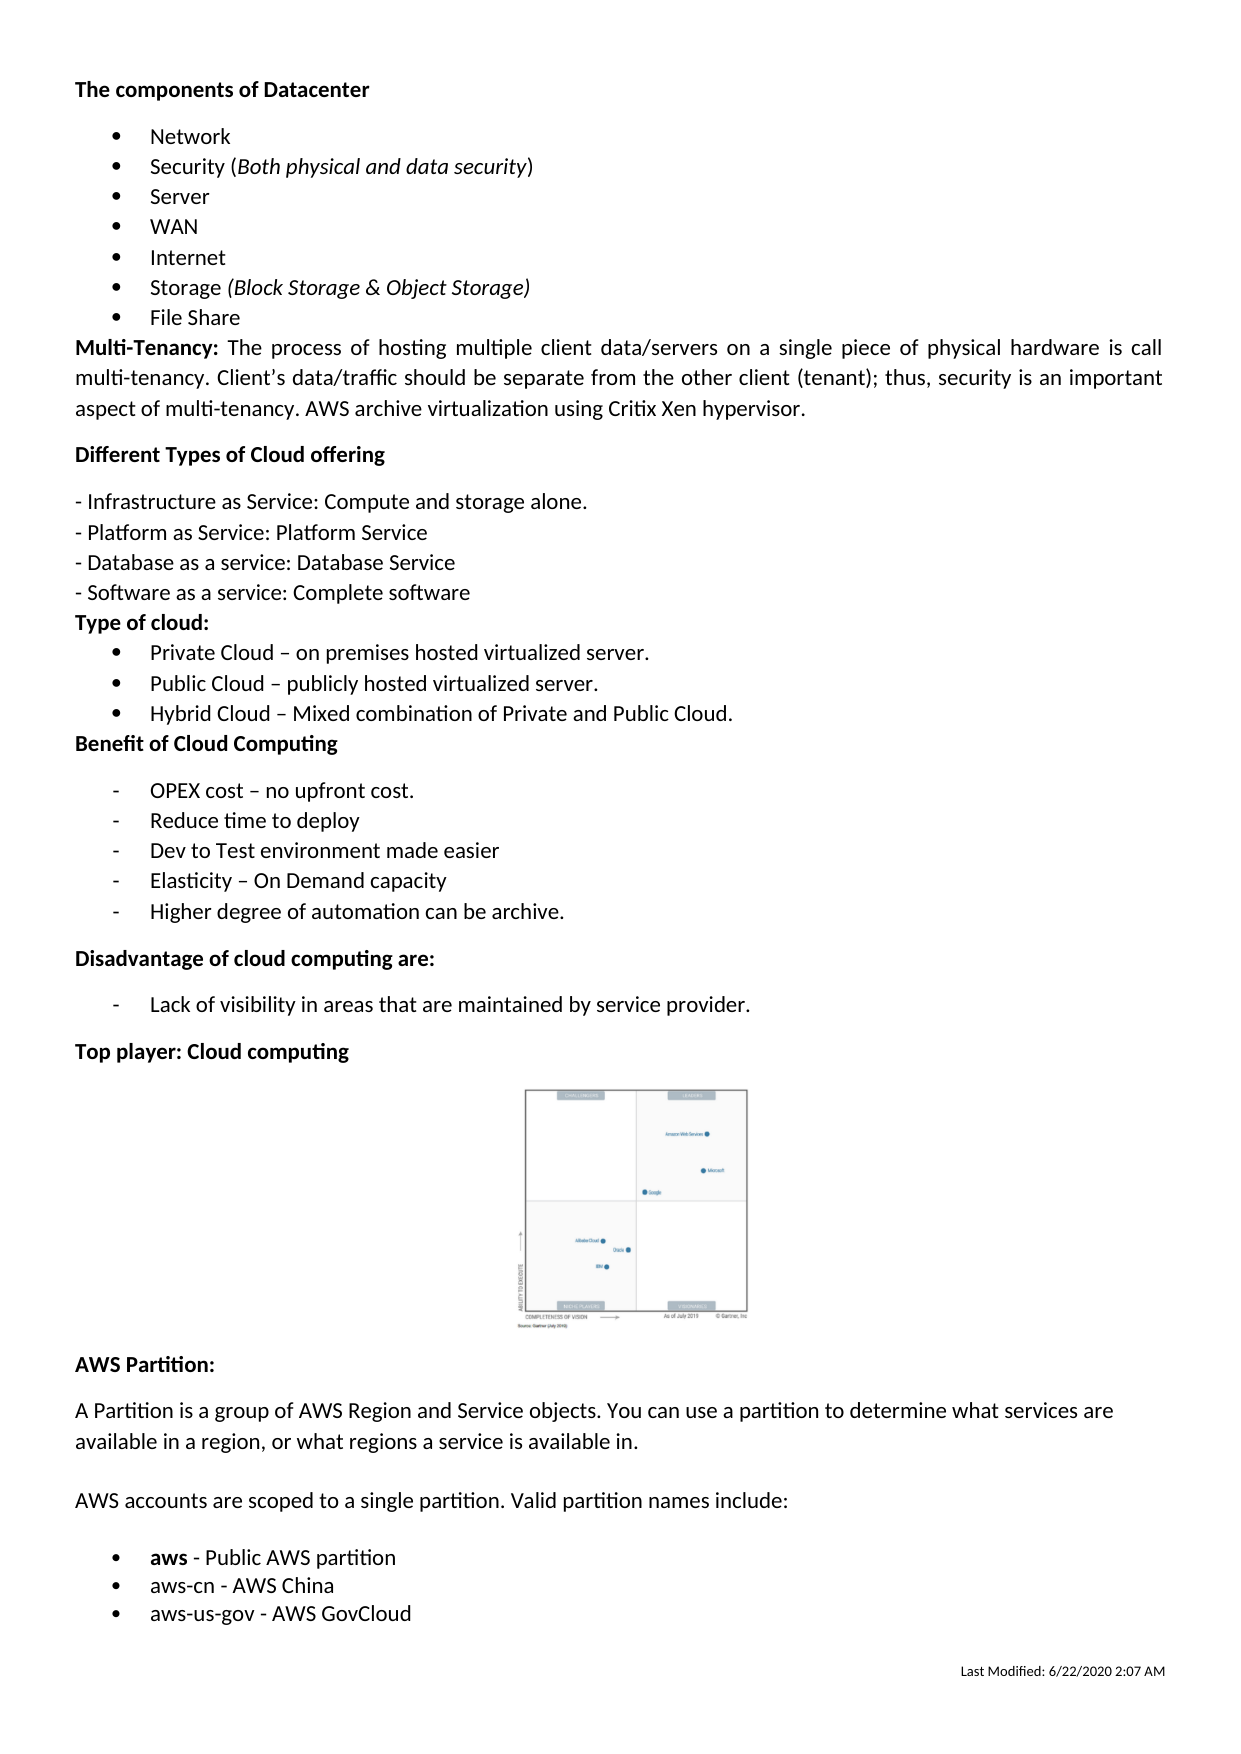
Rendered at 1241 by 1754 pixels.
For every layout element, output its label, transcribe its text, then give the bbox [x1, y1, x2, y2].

list Hybrid Cloud – Mixed combination of Private and Public Cloud. [112, 699, 1165, 727]
list aws-cn - AWS China [112, 1571, 1165, 1599]
text Different Types of Cloud offering [75, 441, 1165, 469]
text Top player: Cloud computing [75, 1037, 1165, 1066]
list Lack of visibility in areas that are maintained by service provider. [112, 991, 1165, 1019]
list Private Cloud – on premises hosted virtualized server. [112, 638, 1165, 667]
list Storage (Block Storage & Object Storage) [112, 273, 1165, 301]
list Network [112, 122, 1165, 150]
list WAN [112, 212, 1165, 241]
list Internet [112, 243, 1165, 271]
list Reduce time to deploy [112, 806, 1165, 834]
list Public Cloud – publicly hosted virtualized server. [112, 669, 1165, 697]
text - Software as a service: Complete software [75, 578, 1165, 606]
text Multi-Tenancy: The process of hosting multiple client data/servers on a single piece of physical hardware is call multi-tenancy. Client’s data/traffic should be separate from the other client (tenant); thus, security is an important aspect of multi-tenancy. AWS archive virtualization using Critix Xen hypervisor. [75, 333, 1165, 422]
list Security (Both physical and data security) [112, 152, 1165, 180]
text Type of cloud: [75, 608, 1165, 636]
text A Partition is a group of AWS Region and Service objects. You can use a partition to determine what services are available in a region, or what regions a service is available in. [75, 1397, 1165, 1455]
text Disadvantage of cloud computing are: [75, 944, 1165, 972]
picture [510, 1084, 767, 1331]
list OPEX cost – no upfront cost. [112, 776, 1165, 804]
text AWS accounts are scoped to a single partition. Valid partition names include: [75, 1486, 1165, 1514]
list Server [112, 182, 1165, 210]
text Benefit of Cloud Computing [75, 729, 1165, 757]
text The components of Datacenter [75, 75, 1165, 103]
text - Infrastructure as Service: Compute and storage alone. [75, 487, 1165, 516]
text - Platform as Service: Platform Service [75, 518, 1165, 546]
list aws-us-gov - AWS GovCloud [112, 1599, 1165, 1627]
text AWS Partition: [75, 1350, 1165, 1378]
list Elasticity – On Demand capacity [112, 867, 1165, 895]
list Higher degree of automation can be archive. [112, 897, 1165, 925]
list File Share [112, 303, 1165, 331]
list Dev to Test environment made easier [112, 836, 1165, 864]
text - Database as a service: Database Service [75, 548, 1165, 576]
list aws - Public AWS partition [112, 1543, 1165, 1571]
